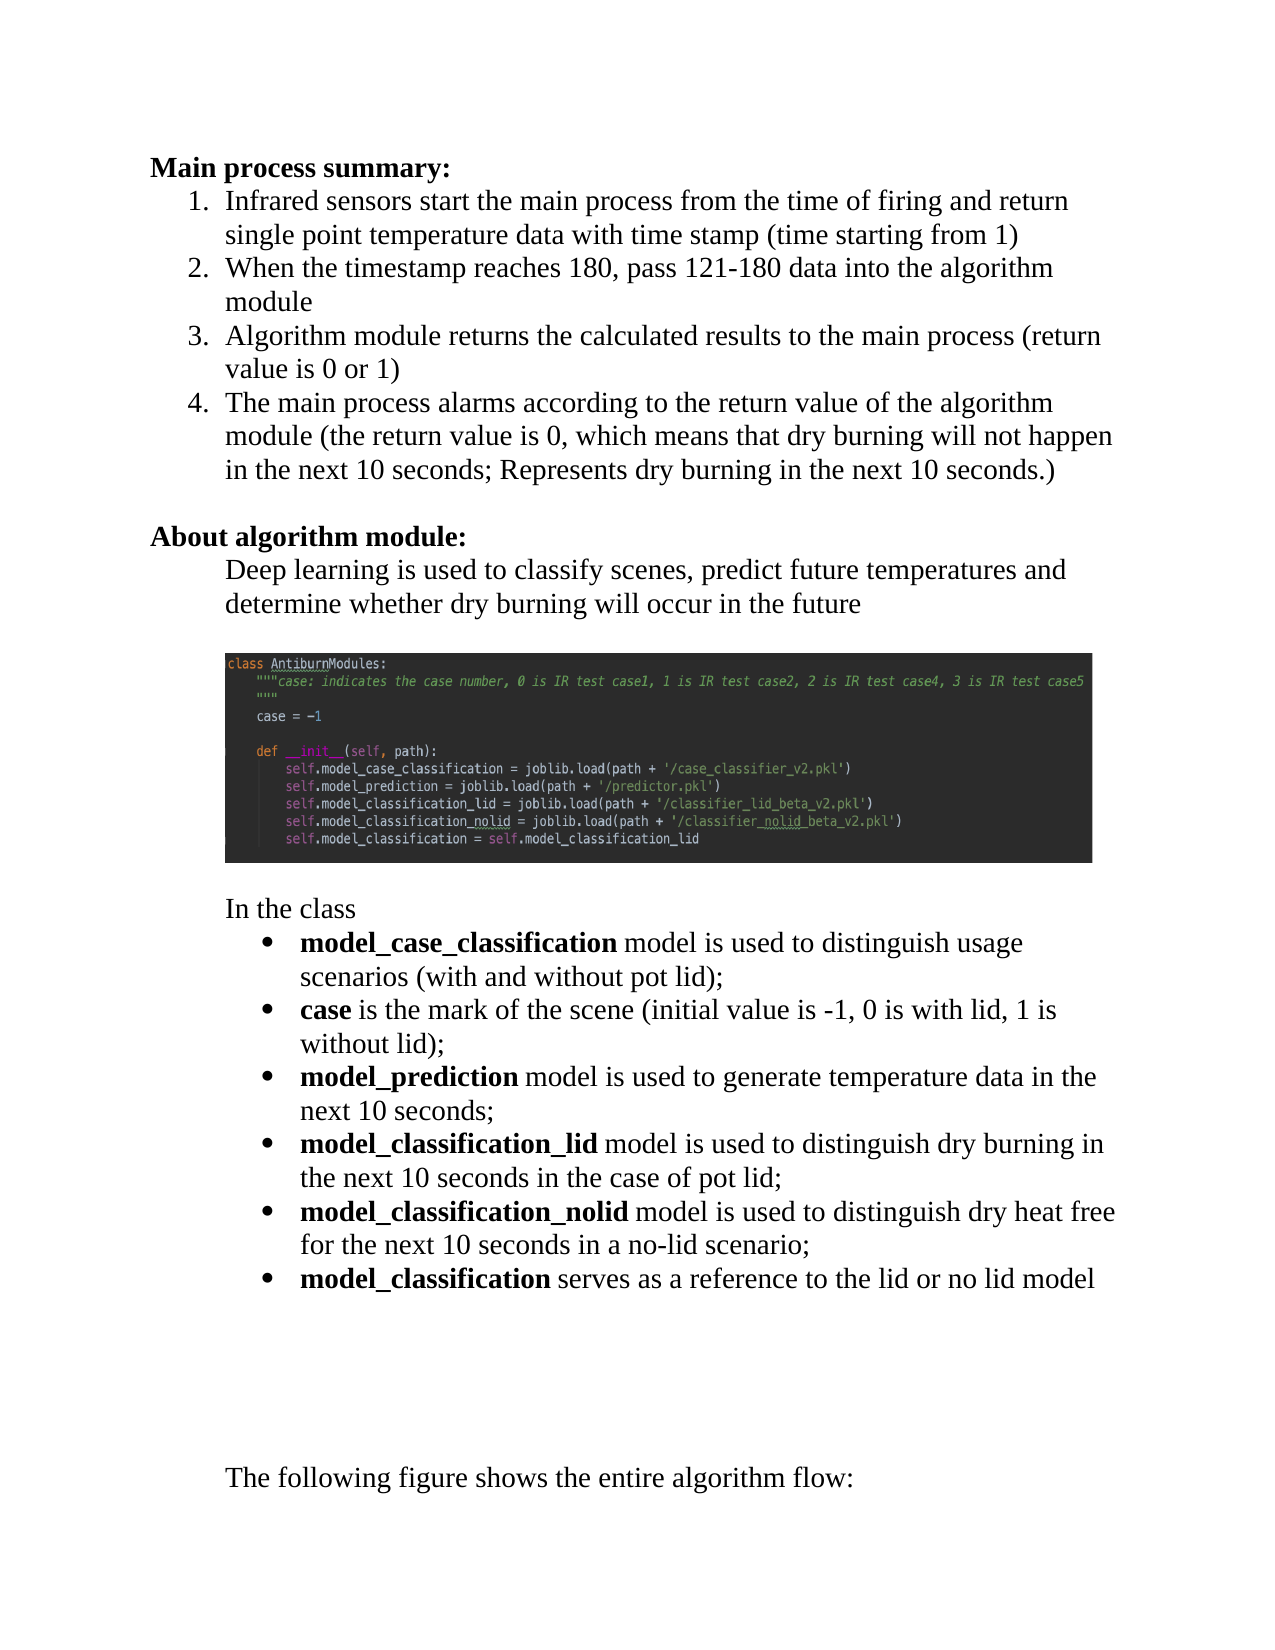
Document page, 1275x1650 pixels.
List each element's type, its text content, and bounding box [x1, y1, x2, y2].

text The following figure shows the entire algorithm flow: [150, 1460, 1125, 1494]
list model_classification serves as a reference to the lid or no lid model [262, 1261, 1125, 1295]
list When the timestamp reaches 180, pass 121-180 data into the algorithm module [187, 251, 1125, 318]
list case is the mark of the scene (initial value is -1, 0 is with lid, 1 is without lid); [262, 992, 1125, 1059]
text In the class [225, 892, 1125, 925]
list model_case_classification model is used to distinguish usage scenarios (with and without pot lid); [262, 925, 1125, 992]
text Main process summary: [150, 150, 1125, 183]
list model_classification_nolid model is used to distinguish dry heat free for the next 10 seconds in a no-lid scenario; [262, 1194, 1125, 1261]
picture [225, 653, 1093, 863]
text About algorithm module: [150, 519, 1125, 552]
list model_classification_lid model is used to distinguish dry burning in the next 10 seconds in the case of pot lid; [262, 1127, 1125, 1194]
text Deep learning is used to classify scenes, predict future temperatures and determine whether dry burning will occur in the future [225, 552, 1125, 619]
list Algorithm module returns the calculated results to the main process (return value is 0 or 1) [187, 318, 1125, 385]
list The main process alarms according to the return value of the algorithm module (the return value is 0, which means that dry burning will not happen in the next 10 seconds; Represents dry burning in the next 10 seconds.) [187, 385, 1125, 485]
list model_prediction model is used to generate temperature data in the next 10 seconds; [262, 1059, 1125, 1127]
list Infrared sensors start the main process from the time of firing and return single point temperature data with time stamp (time starting from 1) [187, 183, 1125, 251]
